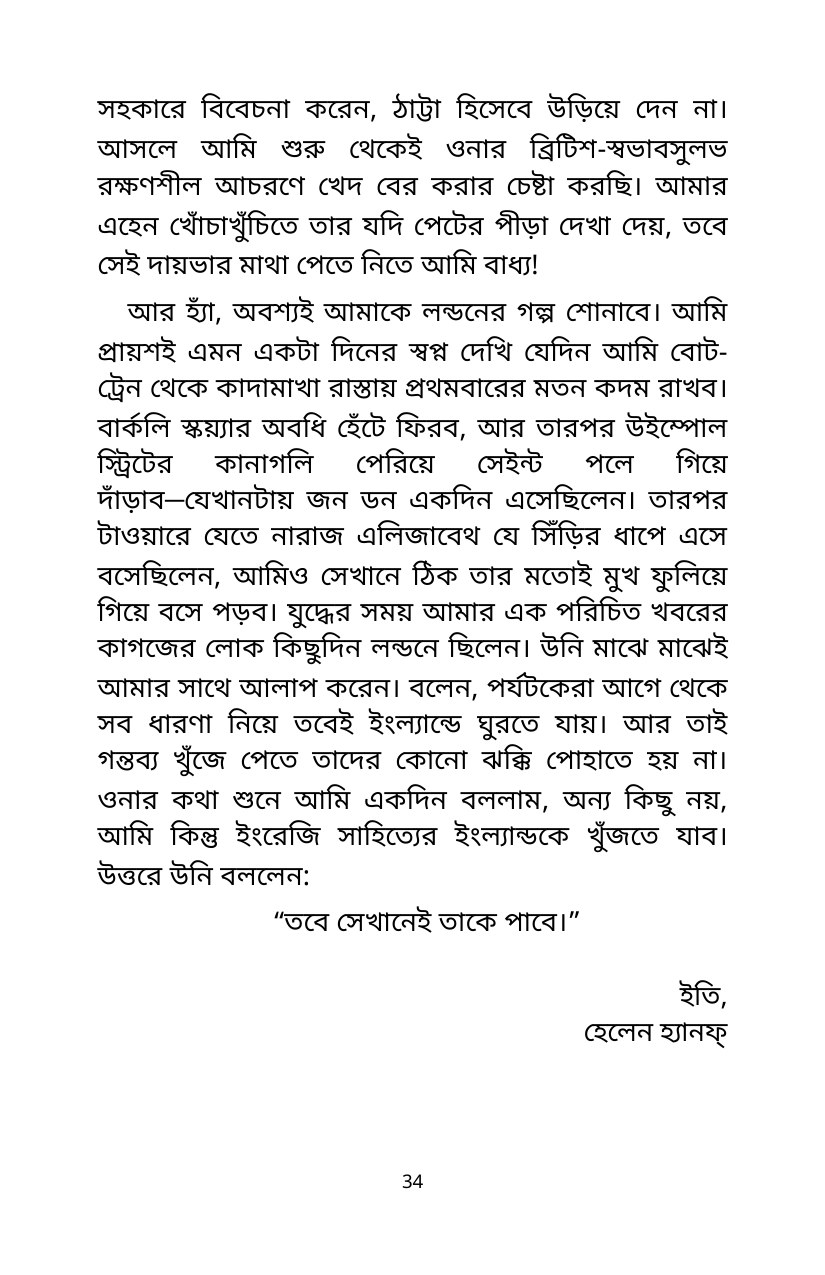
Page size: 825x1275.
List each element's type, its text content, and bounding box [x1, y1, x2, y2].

text “তবে সেখানেই তাকে পাবে।” [97, 902, 727, 942]
text ইতি, [97, 976, 727, 1016]
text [97, 90, 727, 286]
text আর হ্যাঁ, অবশ্যই আমাকে লন্ডনের গল্প শোনাবে। আমি প্রায়শই এমন একটা দিনের স্বপ্ন দেখি যেদিন আমি বোট-ট্রেন থেকে কাদামাখা রাস্তায় প্রথমবারের মতন কদম রাখব। বার্কলি স্কয়্যার অবধি হেঁটে ফিরব, আর তারপর উইম্পোল স্ট্রিটের কানাগলি পেরিয়ে সেইন্ট পলে গিয়ে দাঁড়াব─যেখানটায় জন ডন একদিন এসেছিলেন। তারপর টাওয়ারে যেতে নারাজ এলিজাবেথ যে সিঁড়ির ধাপে এসে বসেছিলেন, আমিও সেখানে ঠিক তার মতোই মুখ ফুলিয়ে গিয়ে বসে পড়ব। যুদ্ধের সময় আমার এক পরিচিত খবরের কাগজের লোক কিছুদিন লন্ডনে ছিলেন। উনি মাঝে মাঝেই আমার সাথে আলাপ করেন। বলেন, পর্যটকেরা আগে থেকে সব ধারণা নিয়ে তবেই ইংল্যান্ডে ঘুরতে যায়। আর তাই গন্তব্য খুঁজে পেতে তাদের কোনো ঝক্কি পোহাতে হয় না। ওনার কথা শুনে আমি একদিন বললাম, অন্য কিছু নয়, আমি কিন্তু ইংরেজি সাহিত্যের ইংল্যান্ডকে খুঁজতে যাব। উত্তরে উনি বললেন: [97, 292, 727, 896]
text হেলেন হ্যানফ্ [97, 1016, 727, 1052]
